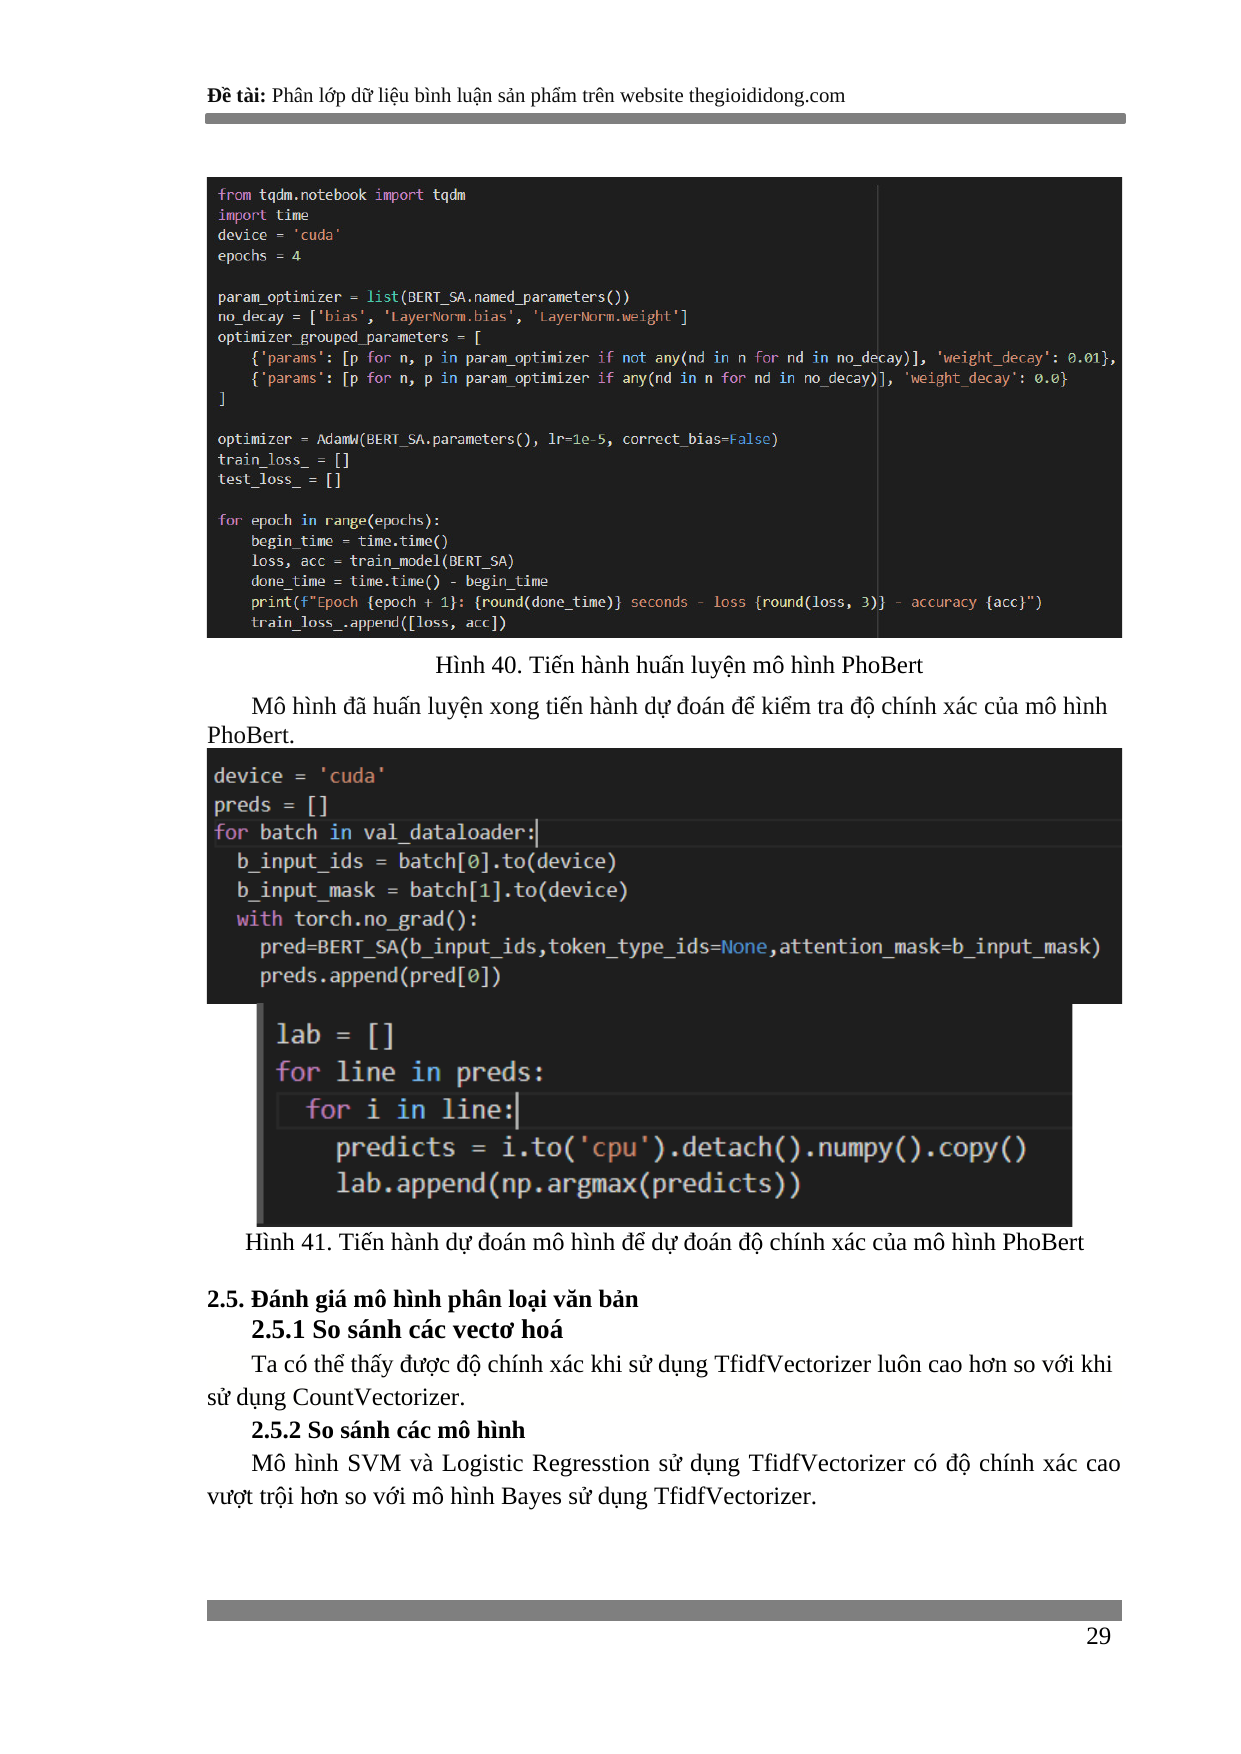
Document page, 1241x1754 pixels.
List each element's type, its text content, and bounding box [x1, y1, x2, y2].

text Mô hình đã huấn luyện xong tiến hành dự đoán để kiểm tra độ chính xác của mô hình PhoBert. [207, 691, 1122, 748]
text Ta có thể thấy được độ chính xác khi sử dụng TfidfVectorizer luôn cao hơn so với khi sử dụng CountVectorizer. [207, 1349, 1122, 1411]
picture [206, 177, 1123, 638]
subtitle 2.5. Đánh giá mô hình phân loại văn bản [207, 1284, 1122, 1313]
text Hình 40. Tiến hành huấn luyện mô hình PhoBert [207, 650, 1122, 679]
text Hình 41. Tiến hành dự đoán mô hình để dự đoán độ chính xác của mô hình PhoBert [207, 1227, 1122, 1256]
picture [206, 748, 1123, 1227]
subtitle 2.5.1 So sánh các vectơ hoá [207, 1313, 1122, 1344]
text Mô hình SVM và Logistic Regresstion sử dụng TfidfVectorizer có độ chính xác cao vượt trội hơn so với mô hình Bayes sử dụng TfidfVectorizer. [207, 1448, 1122, 1510]
subtitle 2.5.2 So sánh các mô hình [207, 1415, 1122, 1444]
